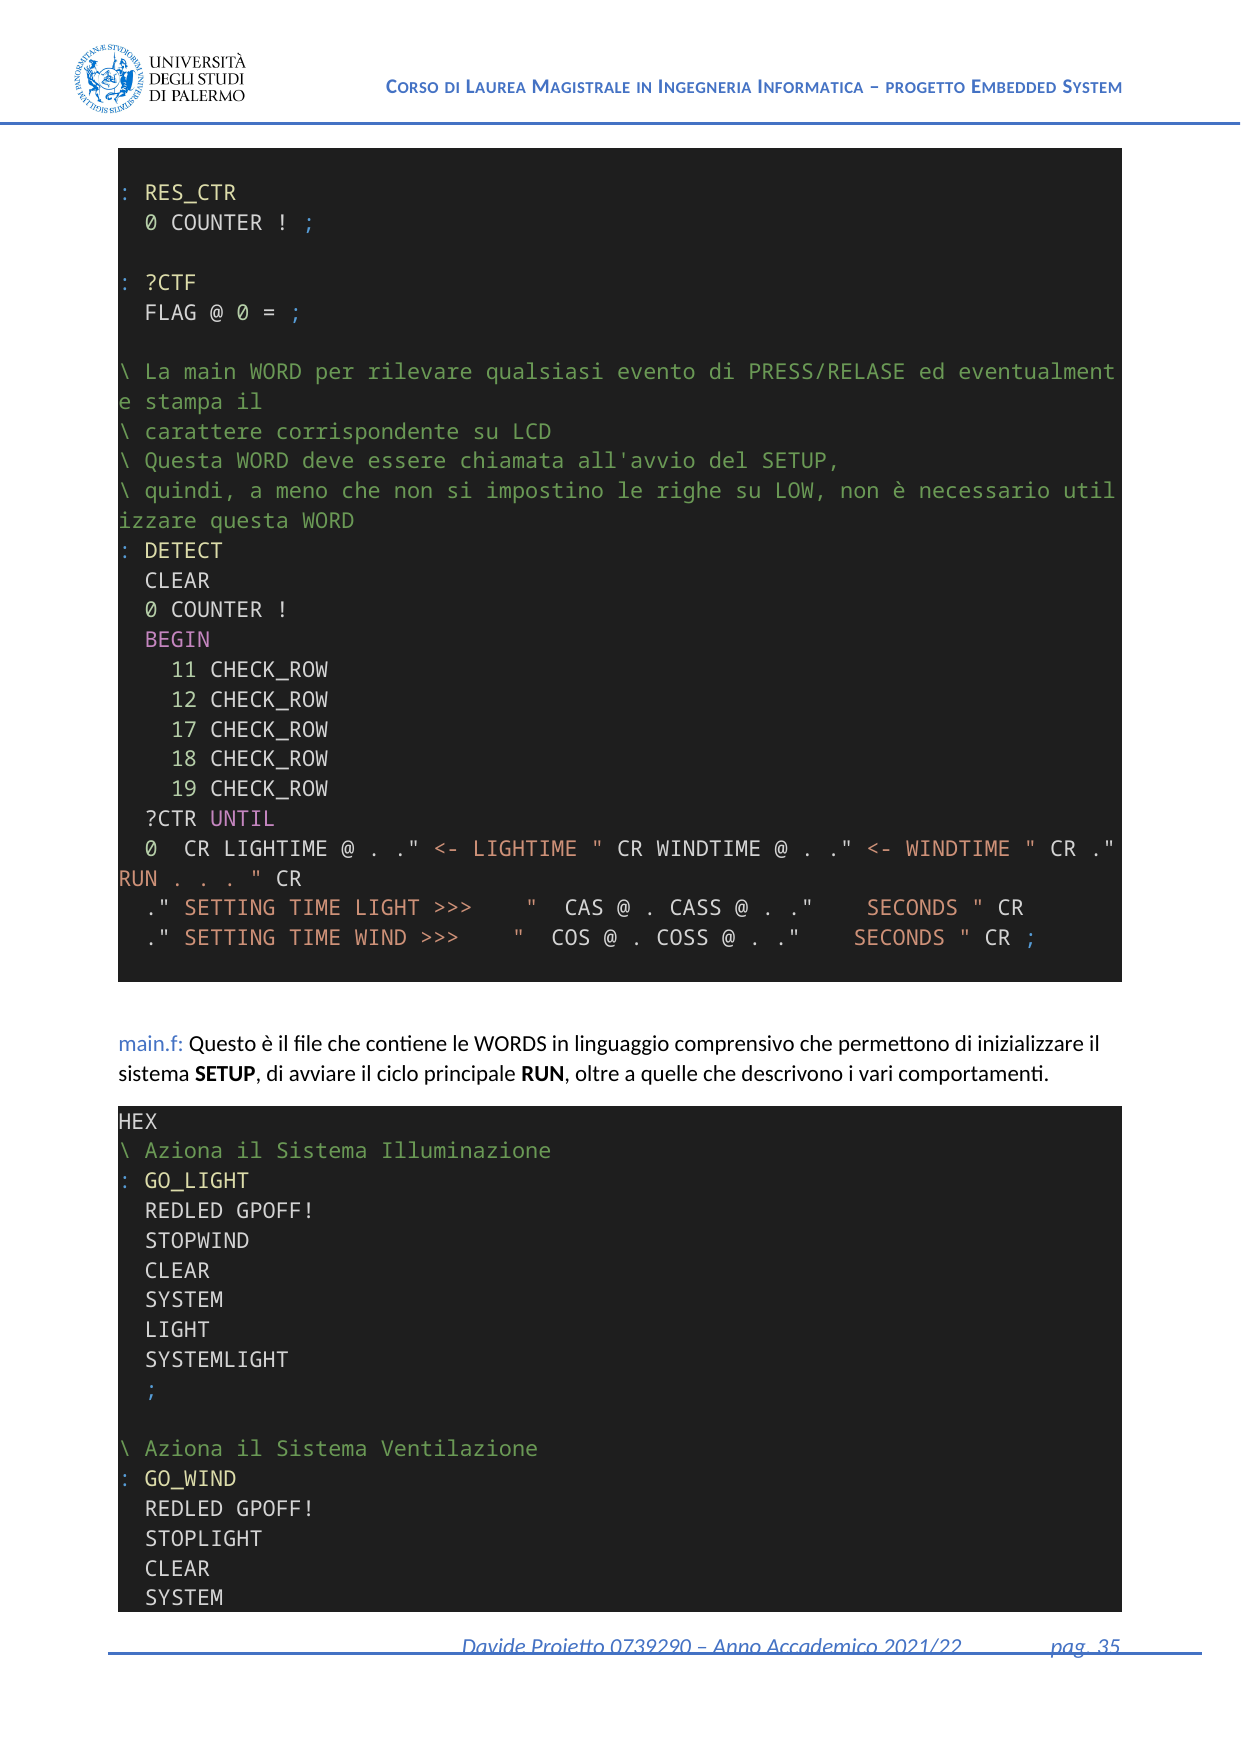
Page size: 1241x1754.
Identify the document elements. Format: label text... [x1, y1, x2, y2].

text \ quindi, a meno che non si impostino le righe su LOW, non è necessario utilizzare questa WORD [118, 475, 1122, 535]
text : RES_CTR [118, 177, 1122, 207]
text CLEAR [118, 1255, 1122, 1284]
text CLEAR [118, 565, 1122, 594]
text 19 CHECK_ROW [118, 773, 1122, 803]
text main.f: Questo è il file che contiene le WORDS in linguaggio comprensivo che permettono di inizializzare il sistema SETUP, di avviare il ciclo principale RUN, oltre a quelle che descrivono i vari comportamenti. [118, 1029, 1122, 1087]
text \ Aziona il Sistema Ventilazione [118, 1433, 1122, 1463]
picture [72, 41, 252, 117]
text : ?CTF [118, 267, 1122, 297]
text : GO_WIND [118, 1463, 1122, 1493]
text BEGIN [118, 624, 1122, 654]
text ; [118, 1374, 1122, 1404]
text REDLED GPOFF! [118, 1195, 1122, 1225]
text REDLED GPOFF! [118, 1493, 1122, 1523]
text 11 CHECK_ROW [118, 654, 1122, 684]
text 0 CR LIGHTIME @ . ." <- LIGHTIME " CR WINDTIME @ . ." <- WINDTIME " CR ." RUN . . . " CR [118, 833, 1122, 892]
text SYSTEM [118, 1284, 1122, 1314]
text ." SETTING TIME WIND >>> " COS @ . COSS @ . ." SECONDS " CR ; [118, 922, 1122, 952]
text \ Aziona il Sistema Illuminazione [118, 1136, 1122, 1165]
text ." SETTING TIME LIGHT >>> " CAS @ . CASS @ . ." SECONDS " CR [118, 892, 1122, 922]
text \ La main WORD per rilevare qualsiasi evento di PRESS/RELASE ed eventualmente stampa il [118, 356, 1122, 416]
text 17 CHECK_ROW [118, 714, 1122, 743]
text HEX [118, 1106, 1122, 1136]
text : GO_LIGHT [118, 1165, 1122, 1195]
text \ carattere corrispondente su LCD [118, 416, 1122, 446]
text STOPWIND [118, 1225, 1122, 1255]
text STOPLIGHT [118, 1523, 1122, 1553]
text : DETECT [118, 535, 1122, 565]
text 12 CHECK_ROW [118, 684, 1122, 714]
text 18 CHECK_ROW [118, 743, 1122, 773]
text 0 COUNTER ! [118, 594, 1122, 624]
text \ Questa WORD deve essere chiamata all'avvio del SETUP, [118, 446, 1122, 475]
text FLAG @ 0 = ; [118, 297, 1122, 326]
text SYSTEMLIGHT [118, 1344, 1122, 1374]
text ?CTR UNTIL [118, 803, 1122, 833]
text CLEAR [118, 1553, 1122, 1582]
text 0 COUNTER ! ; [118, 207, 1122, 237]
text LIGHT [118, 1314, 1122, 1344]
text SYSTEM [118, 1582, 1122, 1612]
